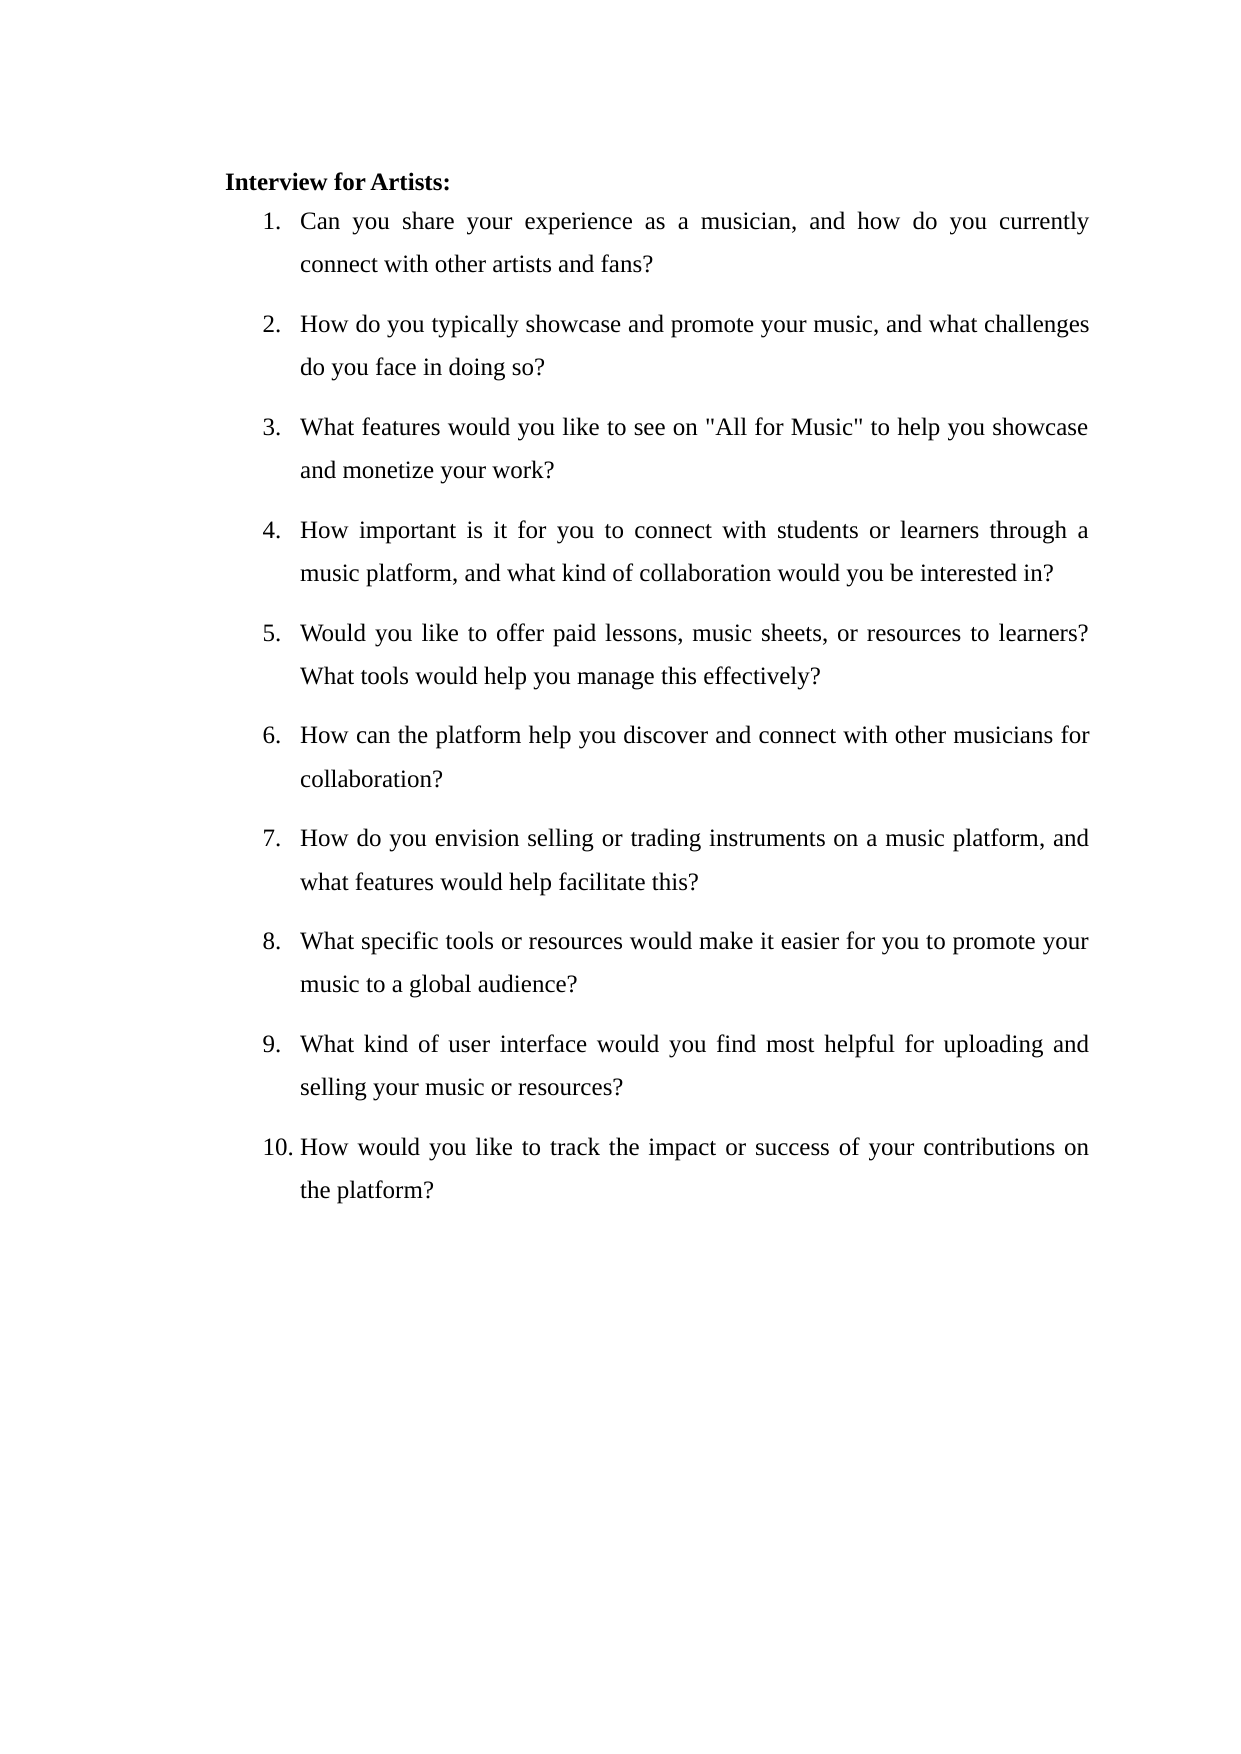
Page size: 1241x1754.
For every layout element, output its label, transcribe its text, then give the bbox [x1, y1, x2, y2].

list How do you envision selling or trading instruments on a music platform, and what features would help facilitate this? [262, 823, 1090, 895]
subtitle Interview for Artists: [225, 167, 1090, 195]
list Can you share your experience as a musician, and how do you currently connect with other artists and fans? [262, 206, 1090, 278]
list Would you like to offer paid lessons, music sheets, or resources to learners? What tools would help you manage this effectively? [262, 618, 1090, 689]
list What kind of user interface would you find most helpful for uploading and selling your music or resources? [262, 1029, 1090, 1101]
list How do you typically showcase and promote your music, and what challenges do you face in doing so? [262, 309, 1090, 381]
list What specific tools or resources would make it easier for you to promote your music to a global audience? [262, 926, 1090, 998]
list What features would you like to see on "All for Music" to help you showcase and monetize your work? [262, 412, 1090, 484]
list How important is it for you to connect with students or learners through a music platform, and what kind of collaboration would you be interested in? [262, 515, 1090, 587]
list How would you like to track the impact or success of your contributions on the platform? [262, 1132, 1090, 1204]
list How can the platform help you discover and connect with other musicians for collaboration? [262, 721, 1090, 792]
